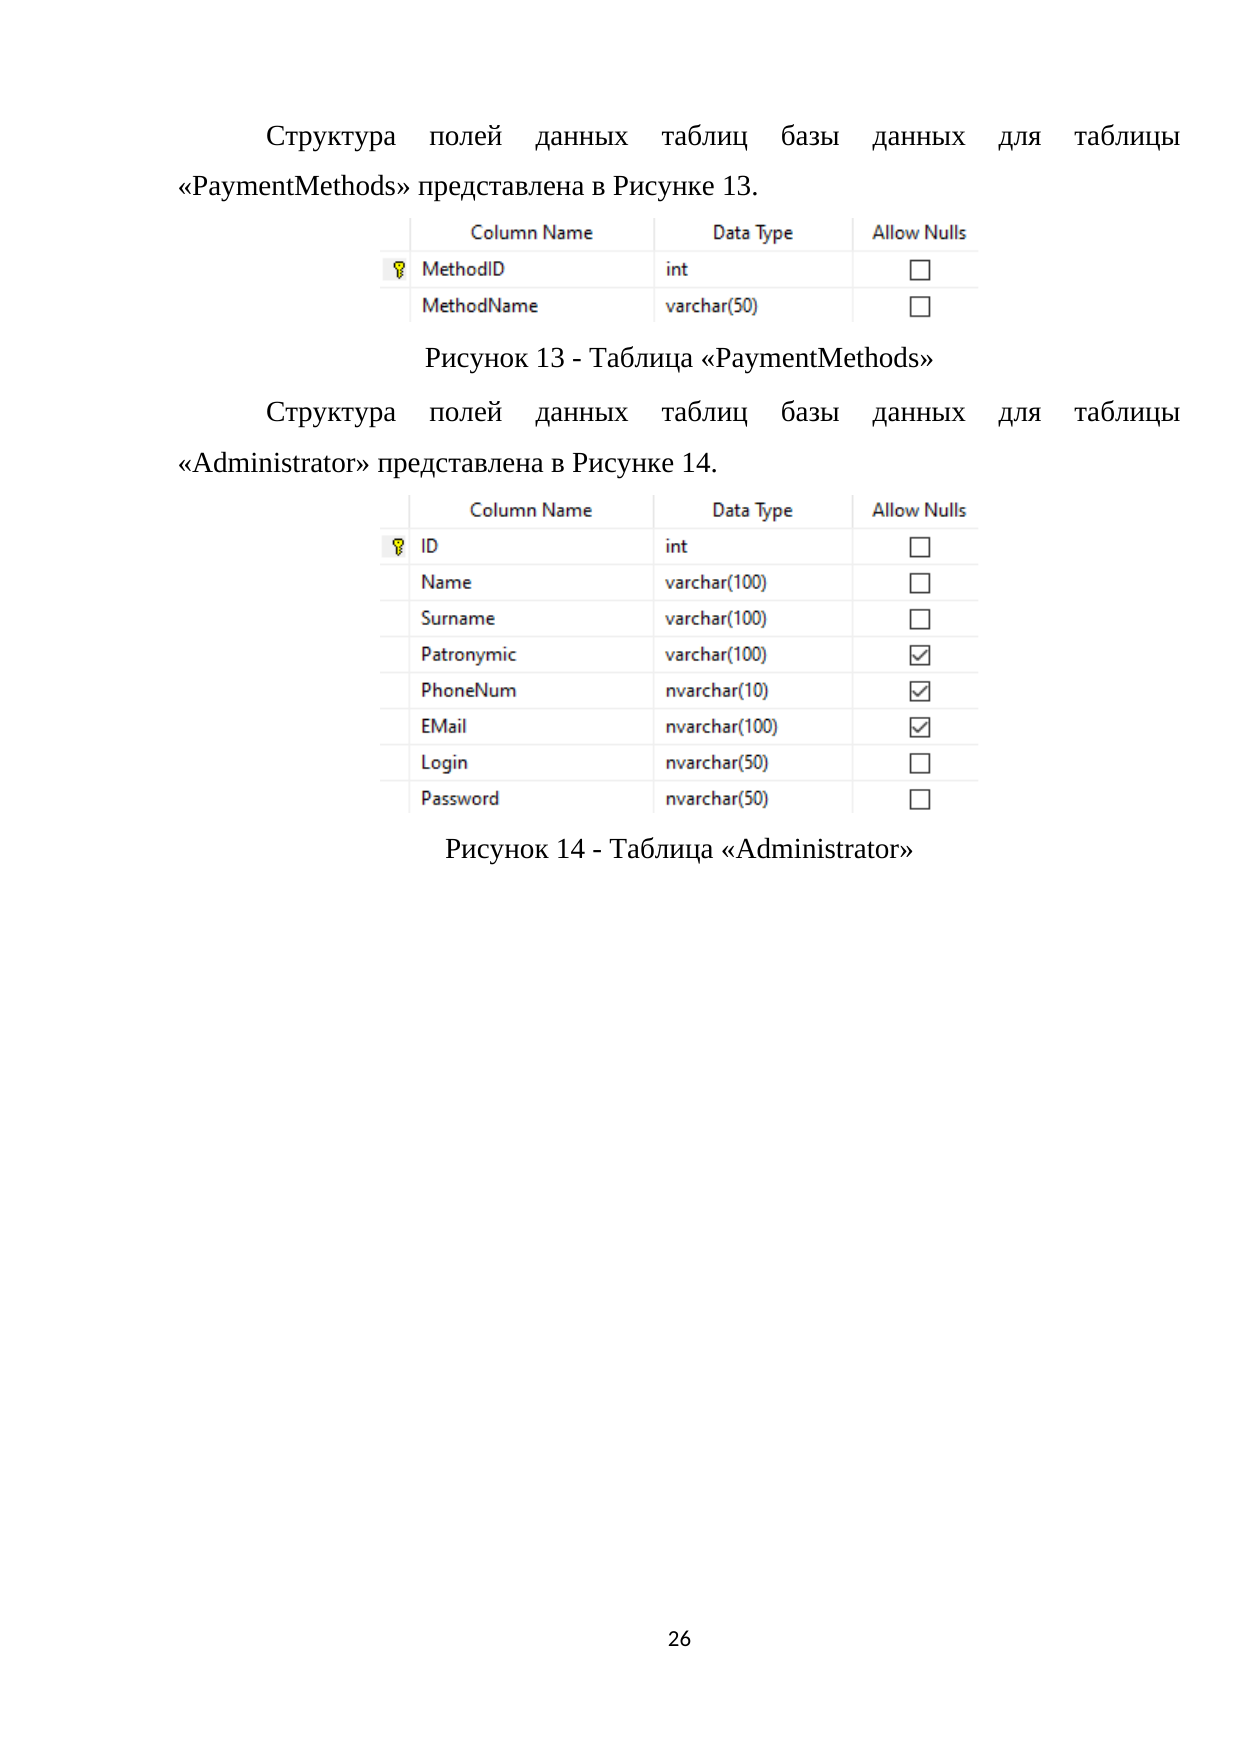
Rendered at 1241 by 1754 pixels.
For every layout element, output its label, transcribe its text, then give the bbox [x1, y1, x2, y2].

picture [380, 495, 979, 813]
text Рисунок 14 - Таблица «Administrator» [177, 831, 1181, 865]
text Структура полей данных таблиц базы данных для таблицы «PaymentMethods» представлена в Рисунке 13. [177, 118, 1181, 202]
picture [380, 218, 979, 322]
text Рисунок 13 - Таблица «PaymentMethods» [177, 340, 1181, 374]
text Структура полей данных таблиц базы данных для таблицы «Administrator» представлена в Рисунке 14. [177, 394, 1181, 478]
